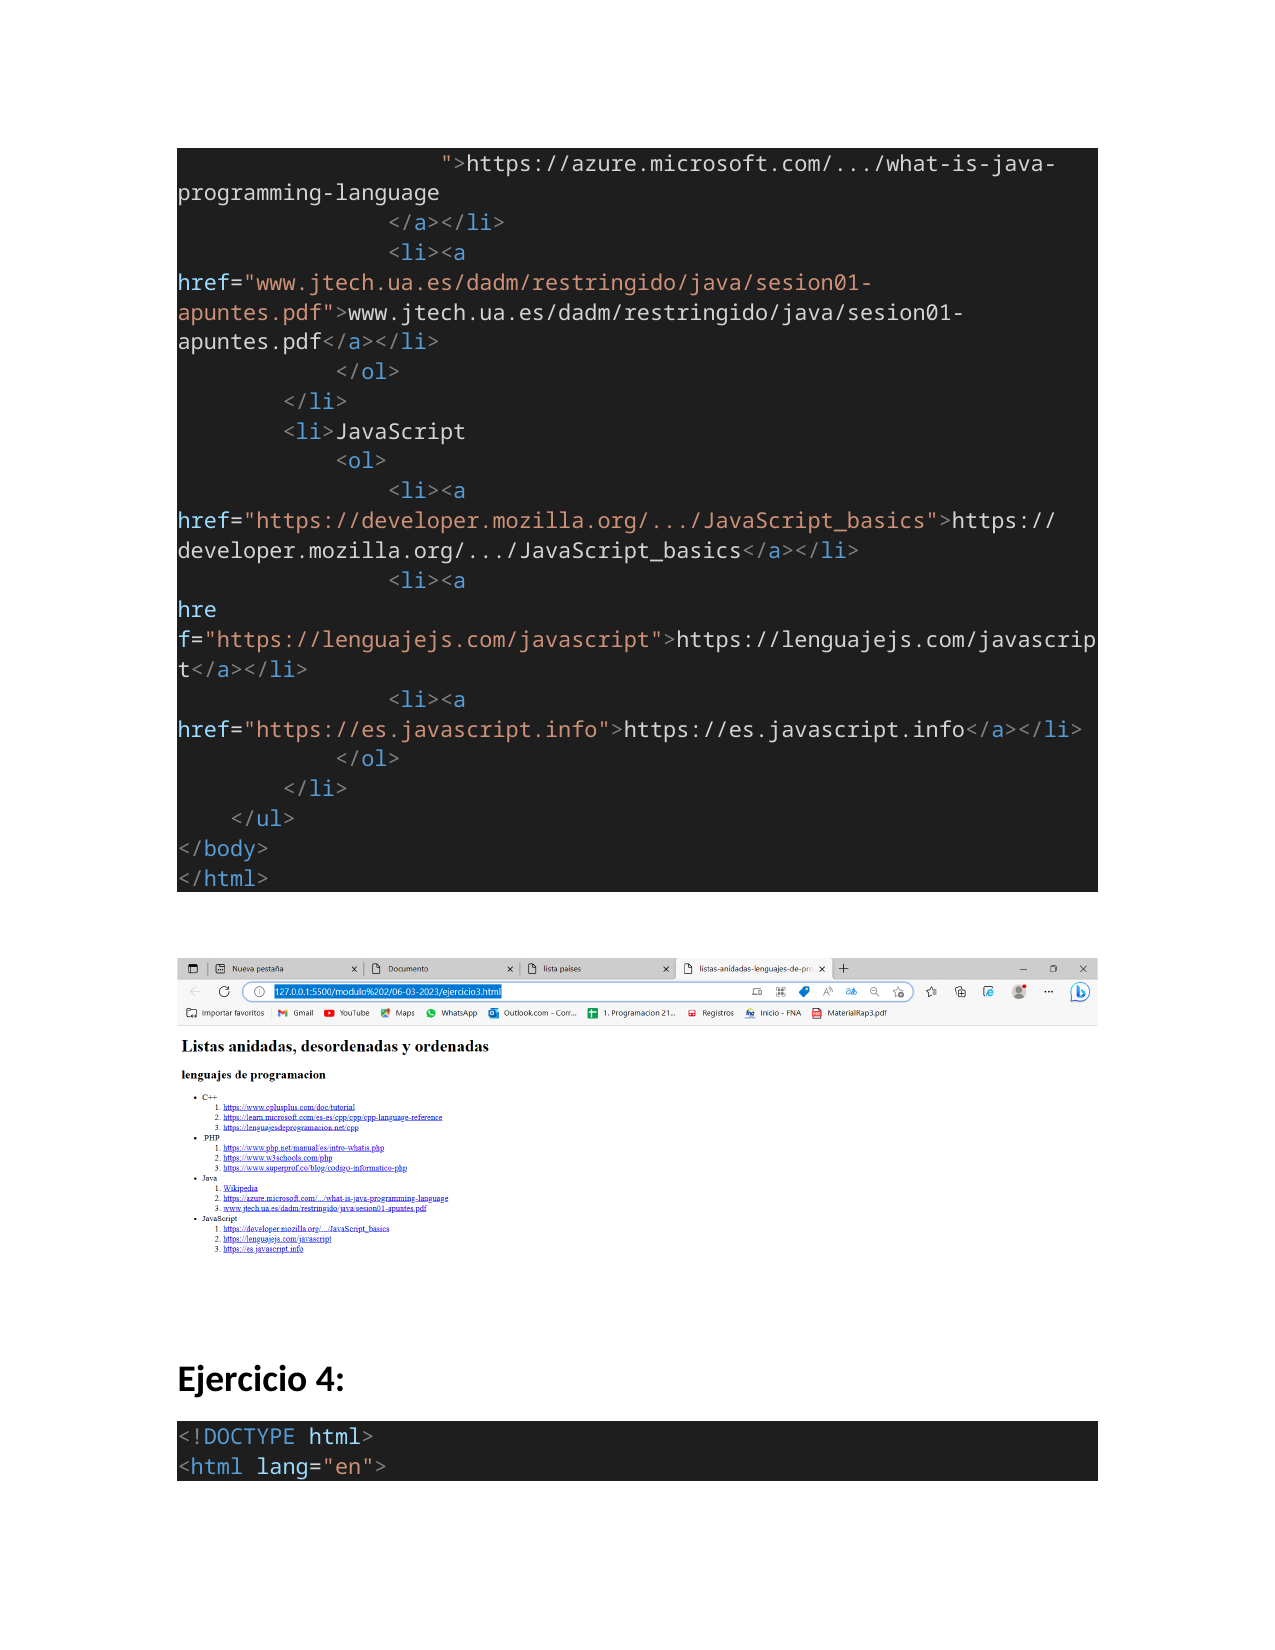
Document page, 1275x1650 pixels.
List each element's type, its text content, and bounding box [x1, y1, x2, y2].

text Ejercicio 4: [177, 1355, 1098, 1401]
text </html> [177, 863, 1098, 892]
text </ol> [177, 743, 1098, 773]
text <li><a href="https://es.javascript.info">https://es.javascript.info</a></li> [177, 684, 1098, 743]
text <ol> [177, 446, 1098, 475]
text </li> [177, 386, 1098, 416]
text <!DOCTYPE html> [177, 1421, 1098, 1451]
text </ol> [177, 356, 1098, 386]
text <li><a href="www.jtech.ua.es/dadm/restringido/java/sesion01-apuntes.pdf">www.jtech.ua.es/dadm/restringido/java/sesion01-apuntes.pdf</a></li> [177, 237, 1098, 356]
text <li>JavaScript [177, 416, 1098, 446]
text <li><a href="https://lenguajejs.com/javascript">https://lenguajejs.com/javascript</a></li> [177, 565, 1098, 684]
text </li> [177, 773, 1098, 803]
text </body> [177, 833, 1098, 863]
text <html lang="en"> [177, 1451, 1098, 1481]
text </a></li> [177, 207, 1098, 237]
text ">https://azure.microsoft.com/.../what-is-java-programming-language [177, 148, 1098, 207]
text </ul> [177, 803, 1098, 833]
picture [177, 958, 1098, 1271]
text <li><a href="https://developer.mozilla.org/.../JavaScript_basics">https://developer.mozilla.org/.../JavaScript_basics</a></li> [177, 475, 1098, 565]
